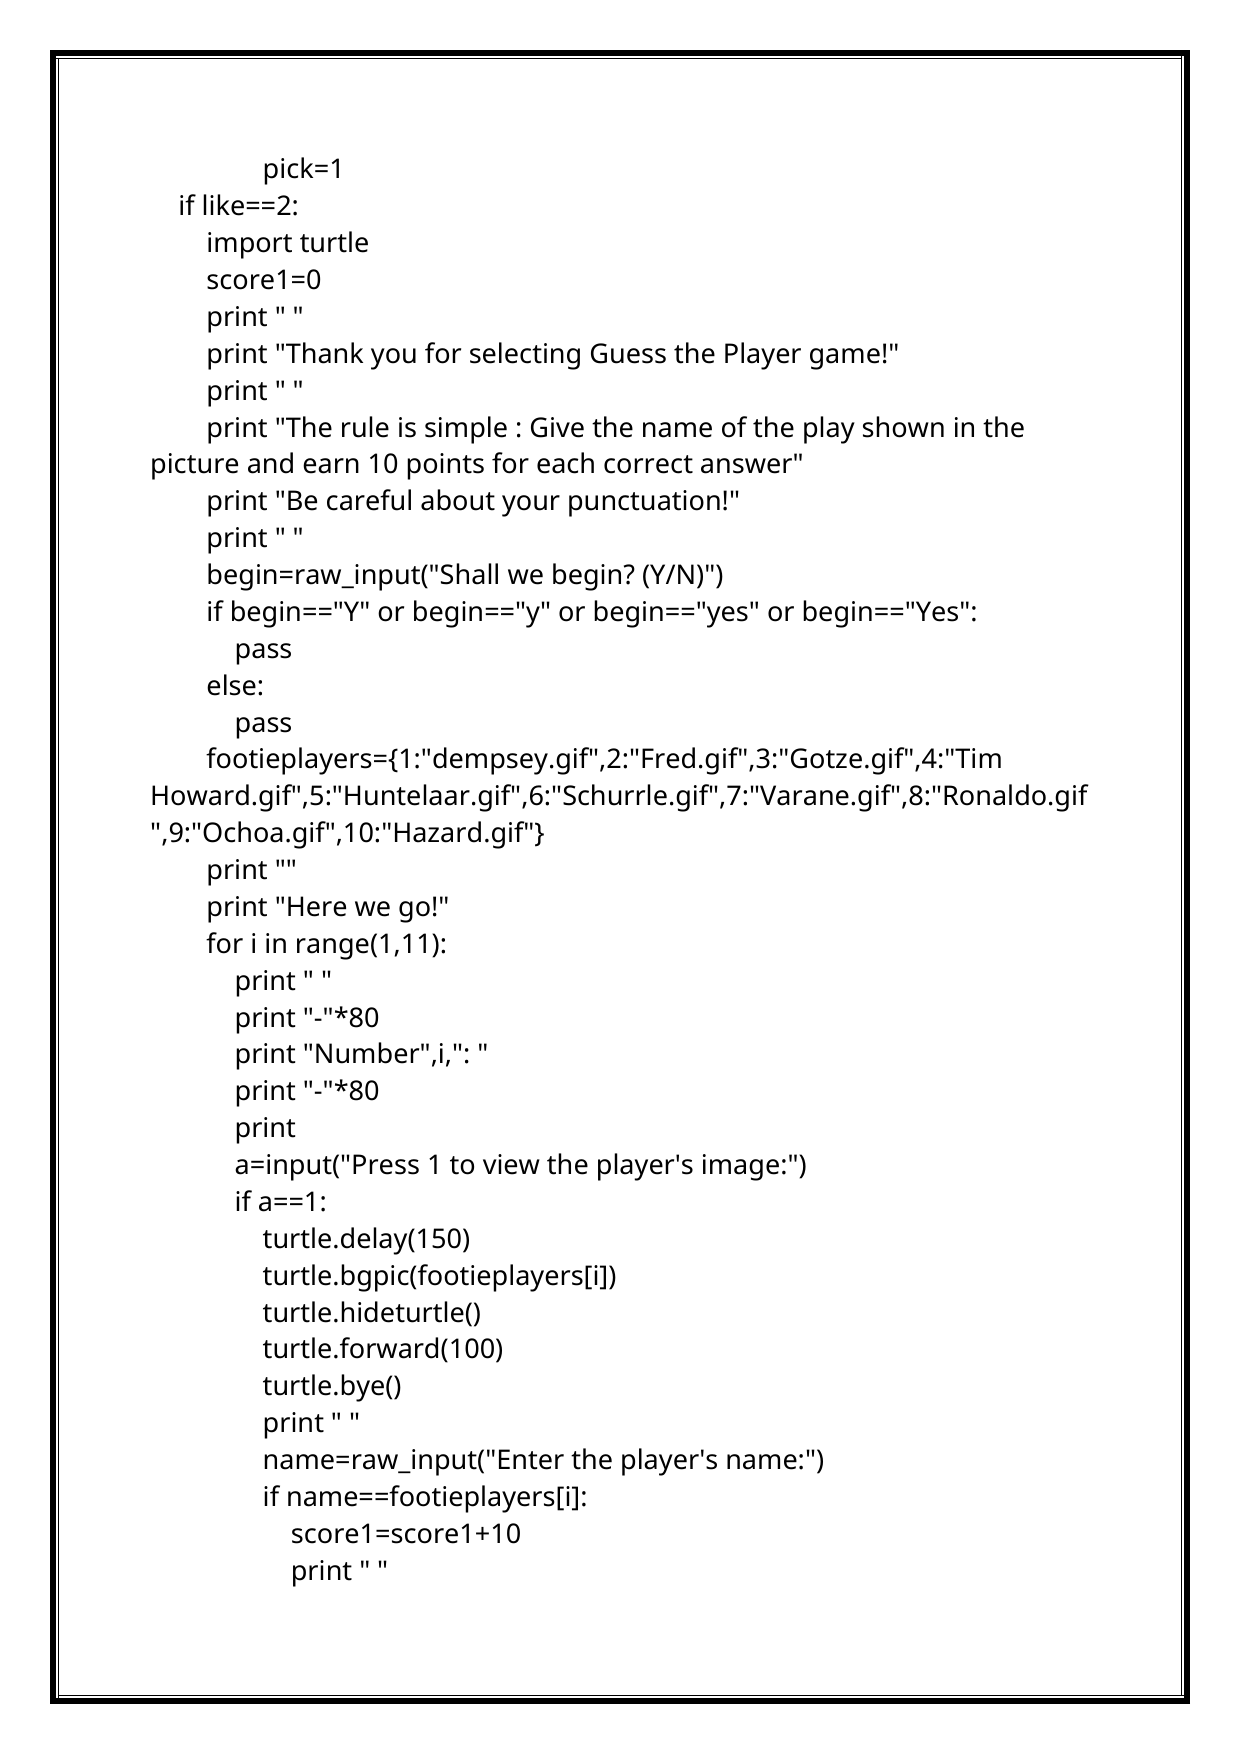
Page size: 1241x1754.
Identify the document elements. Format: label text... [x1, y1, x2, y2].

text a=input("Press 1 to view the player's image:") [150, 1146, 1090, 1182]
text print " " [150, 519, 1090, 556]
text score1=0 [150, 261, 1090, 297]
text print " " [150, 297, 1090, 334]
text print "-"*80 [150, 1072, 1090, 1109]
text name=raw_input("Enter the player's name:") [150, 1441, 1090, 1477]
text score1=score1+10 [150, 1514, 1090, 1551]
text if a==1: [150, 1182, 1090, 1219]
text turtle.bgpic(footieplayers[i]) [150, 1256, 1090, 1293]
text pass [150, 629, 1090, 666]
text for i in range(1,11): [150, 924, 1090, 961]
text print "The rule is simple : Give the name of the play shown in the picture and earn 10 points for each correct answer" [150, 408, 1090, 482]
text print "Be careful about your punctuation!" [150, 482, 1090, 519]
text if name==footieplayers[i]: [150, 1477, 1090, 1514]
text print " " [150, 1551, 1090, 1588]
text pick=1 [150, 150, 1090, 187]
text turtle.hideturtle() [150, 1293, 1090, 1330]
text print "Number",i,": " [150, 1035, 1090, 1072]
text print "-"*80 [150, 998, 1090, 1035]
text print [150, 1109, 1090, 1146]
text begin=raw_input("Shall we begin? (Y/N)") [150, 556, 1090, 592]
text pass [150, 703, 1090, 740]
text turtle.forward(100) [150, 1330, 1090, 1367]
text print " " [150, 1404, 1090, 1441]
text turtle.bye() [150, 1367, 1090, 1404]
text print "" [150, 851, 1090, 887]
text if like==2: [150, 187, 1090, 224]
text print "Here we go!" [150, 887, 1090, 924]
text else: [150, 666, 1090, 703]
text print "Thank you for selecting Guess the Player game!" [150, 334, 1090, 371]
text print " " [150, 961, 1090, 998]
text import turtle [150, 224, 1090, 261]
text print " " [150, 371, 1090, 408]
text footieplayers={1:"dempsey.gif",2:"Fred.gif",3:"Gotze.gif",4:"Tim Howard.gif",5:"Huntelaar.gif",6:"Schurrle.gif",7:"Varane.gif",8:"Ronaldo.gif",9:"Ochoa.gif",10:"Hazard.gif"} [150, 740, 1090, 851]
text turtle.delay(150) [150, 1219, 1090, 1256]
text if begin=="Y" or begin=="y" or begin=="yes" or begin=="Yes": [150, 592, 1090, 629]
